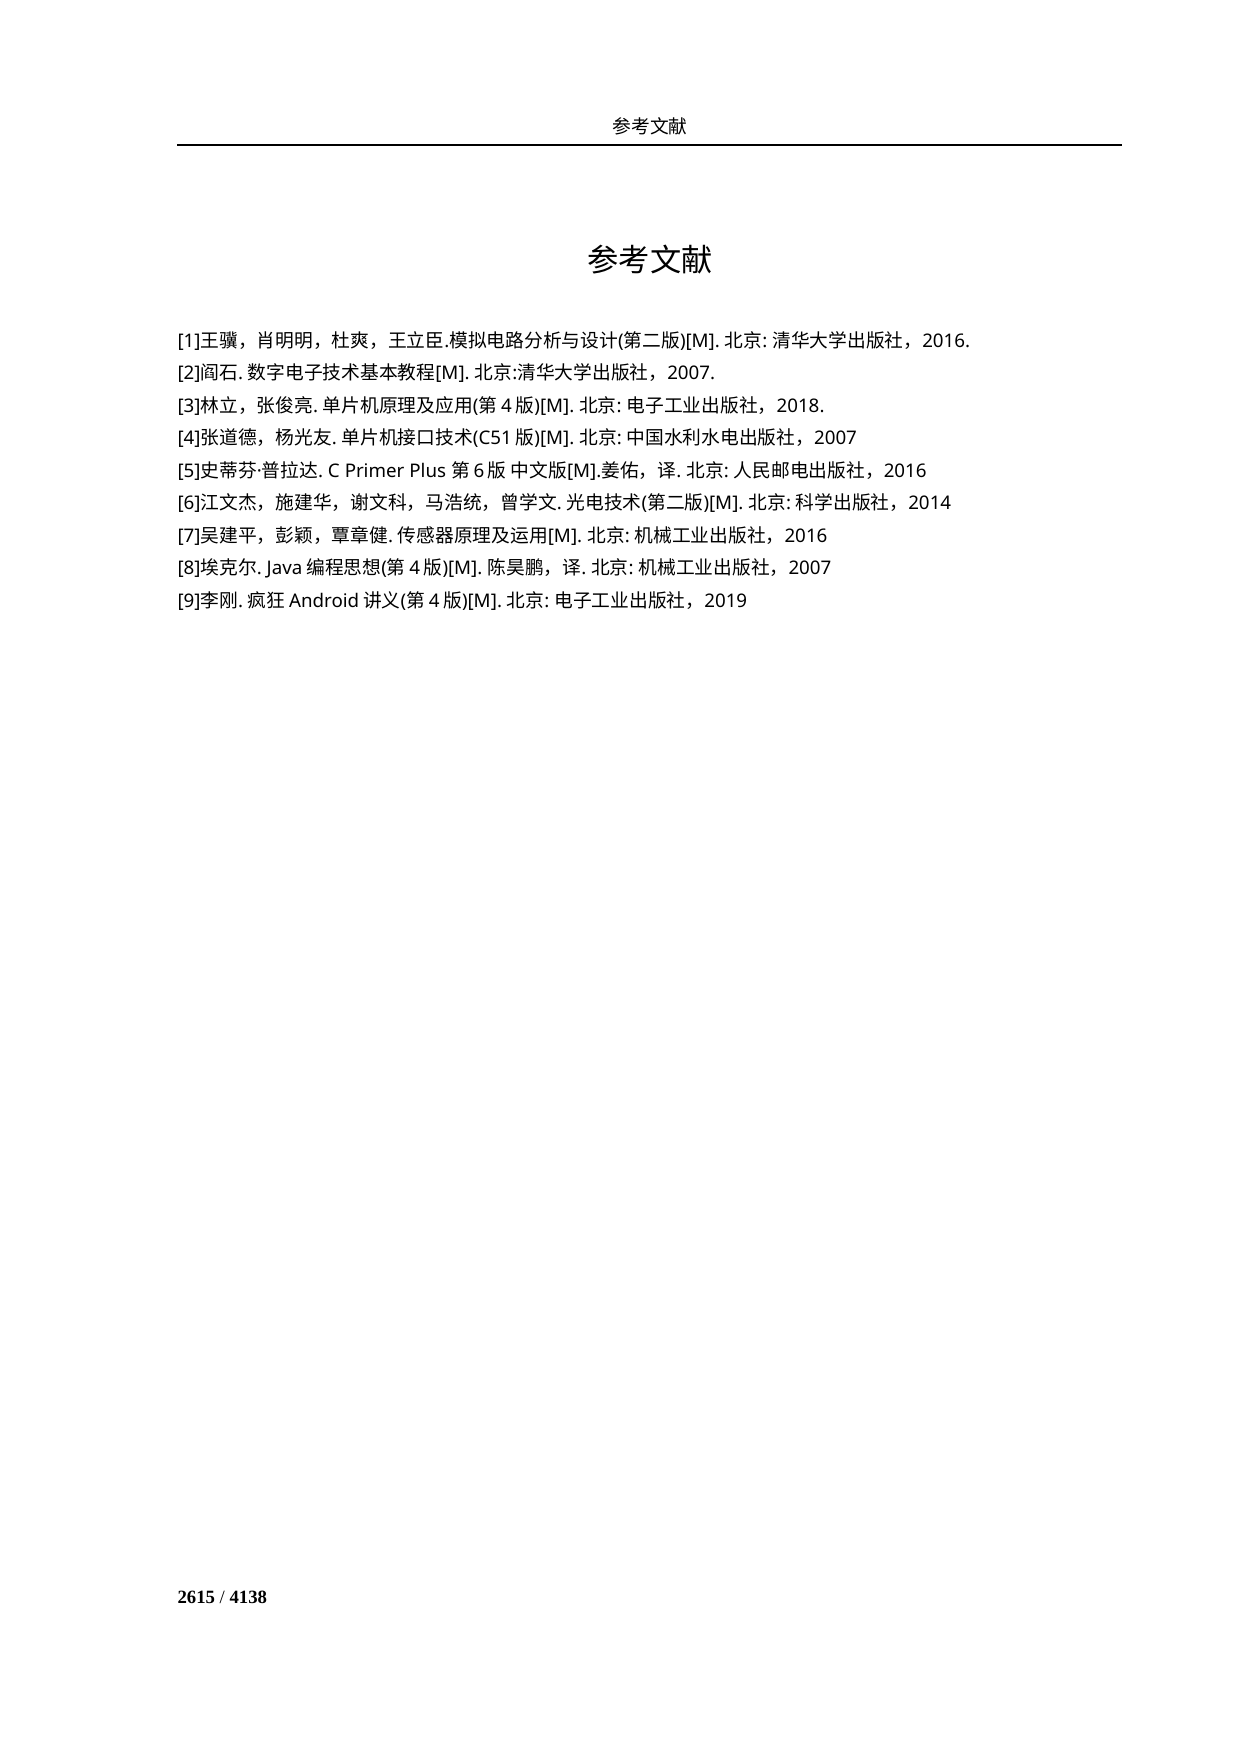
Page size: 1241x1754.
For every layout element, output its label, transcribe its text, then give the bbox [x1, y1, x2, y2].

text [5]史蒂芬·普拉达. C Primer Plus 第6版 中文版[M].姜佑，译. 北京: 人民邮电出版社，2016 [177, 453, 1122, 485]
text [9]李刚. 疯狂Android讲义(第4版)[M]. 北京: 电子工业出版社，2019 [177, 583, 1122, 615]
text [6]江文杰，施建华，谢文科，马浩统，曾学文. 光电技术(第二版)[M]. 北京: 科学出版社，2014 [177, 485, 1122, 518]
text [8]埃克尔. Java编程思想(第4版)[M]. 陈昊鹏，译. 北京: 机械工业出版社，2007 [177, 550, 1122, 583]
text [1]王骥，肖明明，杜爽，王立臣.模拟电路分析与设计(第二版)[M]. 北京: 清华大学出版社，2016. [177, 323, 1122, 355]
text [2]阎石. 数字电子技术基本教程[M]. 北京:清华大学出版社，2007. [177, 355, 1122, 388]
text [4]张道德，杨光友. 单片机接口技术(C51版)[M]. 北京: 中国水利水电出版社，2007 [177, 420, 1122, 453]
text 参考文献 [177, 225, 1122, 290]
text [3]林立，张俊亮. 单片机原理及应用(第4版)[M]. 北京: 电子工业出版社，2018. [177, 388, 1122, 420]
text [7]吴建平，彭颖，覃章健. 传感器原理及运用[M]. 北京: 机械工业出版社，2016 [177, 518, 1122, 550]
